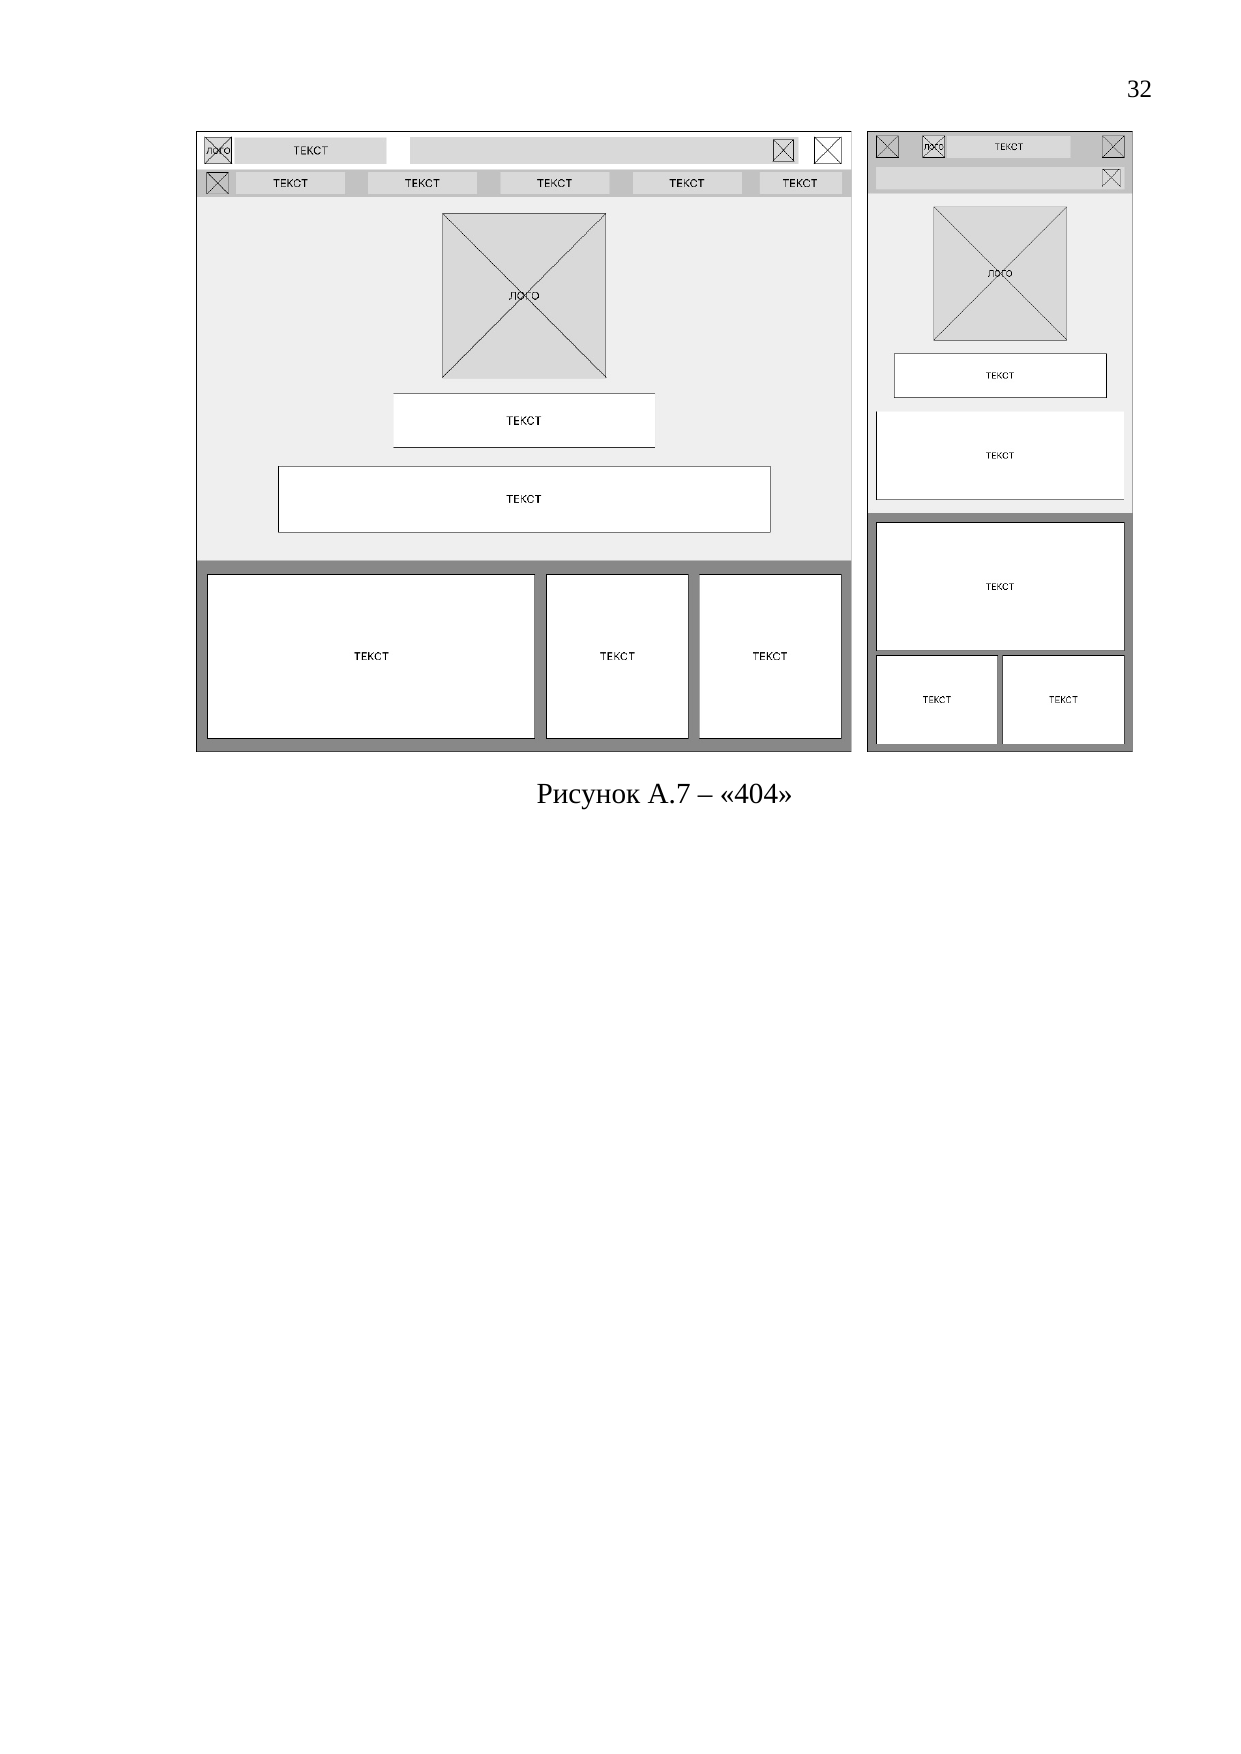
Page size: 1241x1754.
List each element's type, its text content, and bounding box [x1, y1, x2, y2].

picture [867, 131, 1133, 752]
text Рисунок А.7 – «404» [177, 776, 1152, 810]
picture [196, 131, 852, 752]
